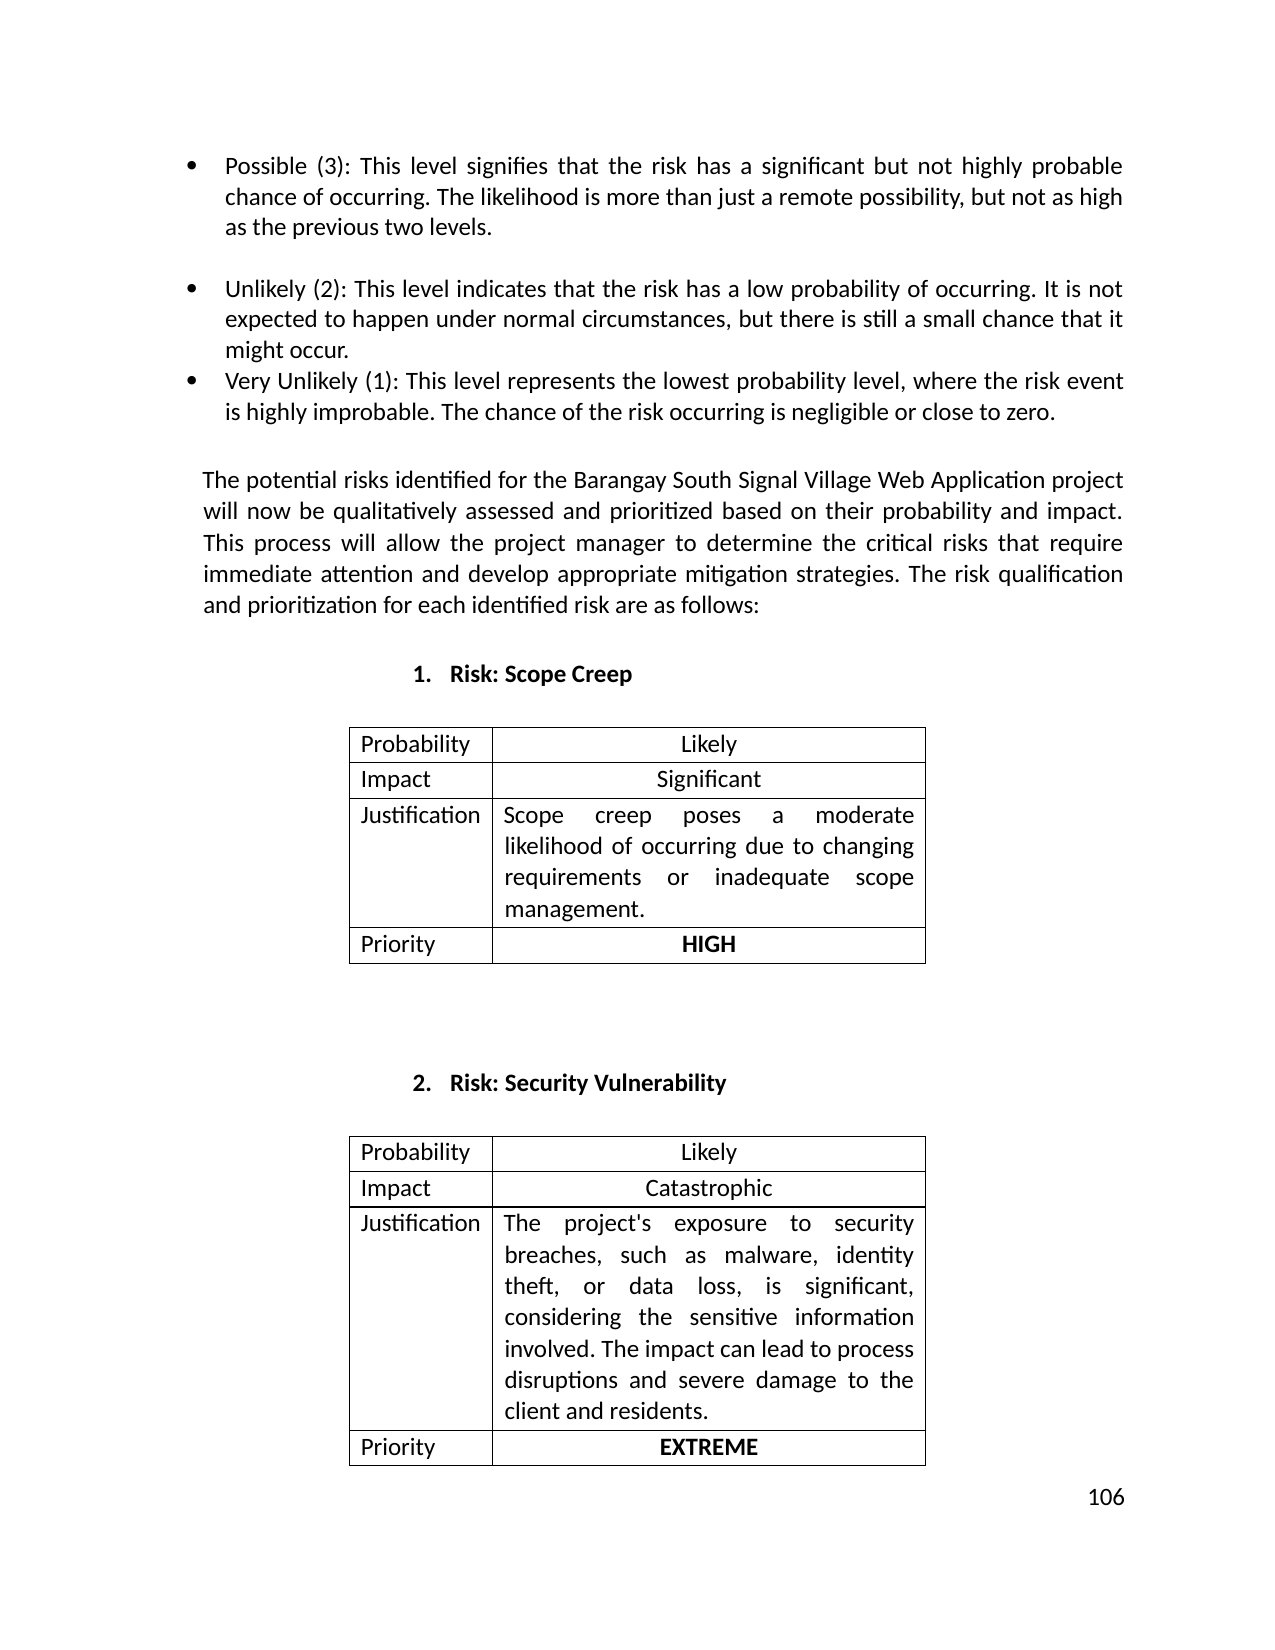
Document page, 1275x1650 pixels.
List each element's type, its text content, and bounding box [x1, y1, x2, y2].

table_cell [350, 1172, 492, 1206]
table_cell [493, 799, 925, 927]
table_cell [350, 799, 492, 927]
list Risk: Scope Creep [412, 658, 1125, 689]
list Unlikely (2): This level indicates that the risk has a low probability of occurring. It is not expected to happen under normal circumstances, but there is still a small chance that it might occur. [187, 273, 1125, 365]
list Very Unlikely (1): This level represents the lowest probability level, where the risk event is highly improbable. The chance of the risk occurring is negligible or close to zero. [187, 365, 1125, 426]
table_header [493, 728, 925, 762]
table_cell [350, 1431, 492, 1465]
text The potential risks identified for the Barangay South Signal Village Web Application project will now be qualitatively assessed and prioritized based on their probability and impact. This process will allow the project manager to determine the critical risks that require immediate attention and develop appropriate mitigation strategies. The risk qualification and prioritization for each identified risk are as follows: [202, 464, 1125, 620]
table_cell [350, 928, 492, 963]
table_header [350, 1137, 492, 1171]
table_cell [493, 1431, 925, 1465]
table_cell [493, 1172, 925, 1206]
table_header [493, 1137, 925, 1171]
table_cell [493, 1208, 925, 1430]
list Possible (3): This level signifies that the risk has a significant but not highly probable chance of occurring. The likelihood is more than just a remote possibility, but not as high as the previous two levels. [187, 150, 1125, 242]
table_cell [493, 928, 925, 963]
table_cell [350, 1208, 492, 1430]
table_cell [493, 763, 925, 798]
list Risk: Security Vulnerability [412, 1067, 1125, 1097]
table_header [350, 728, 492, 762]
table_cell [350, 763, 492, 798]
